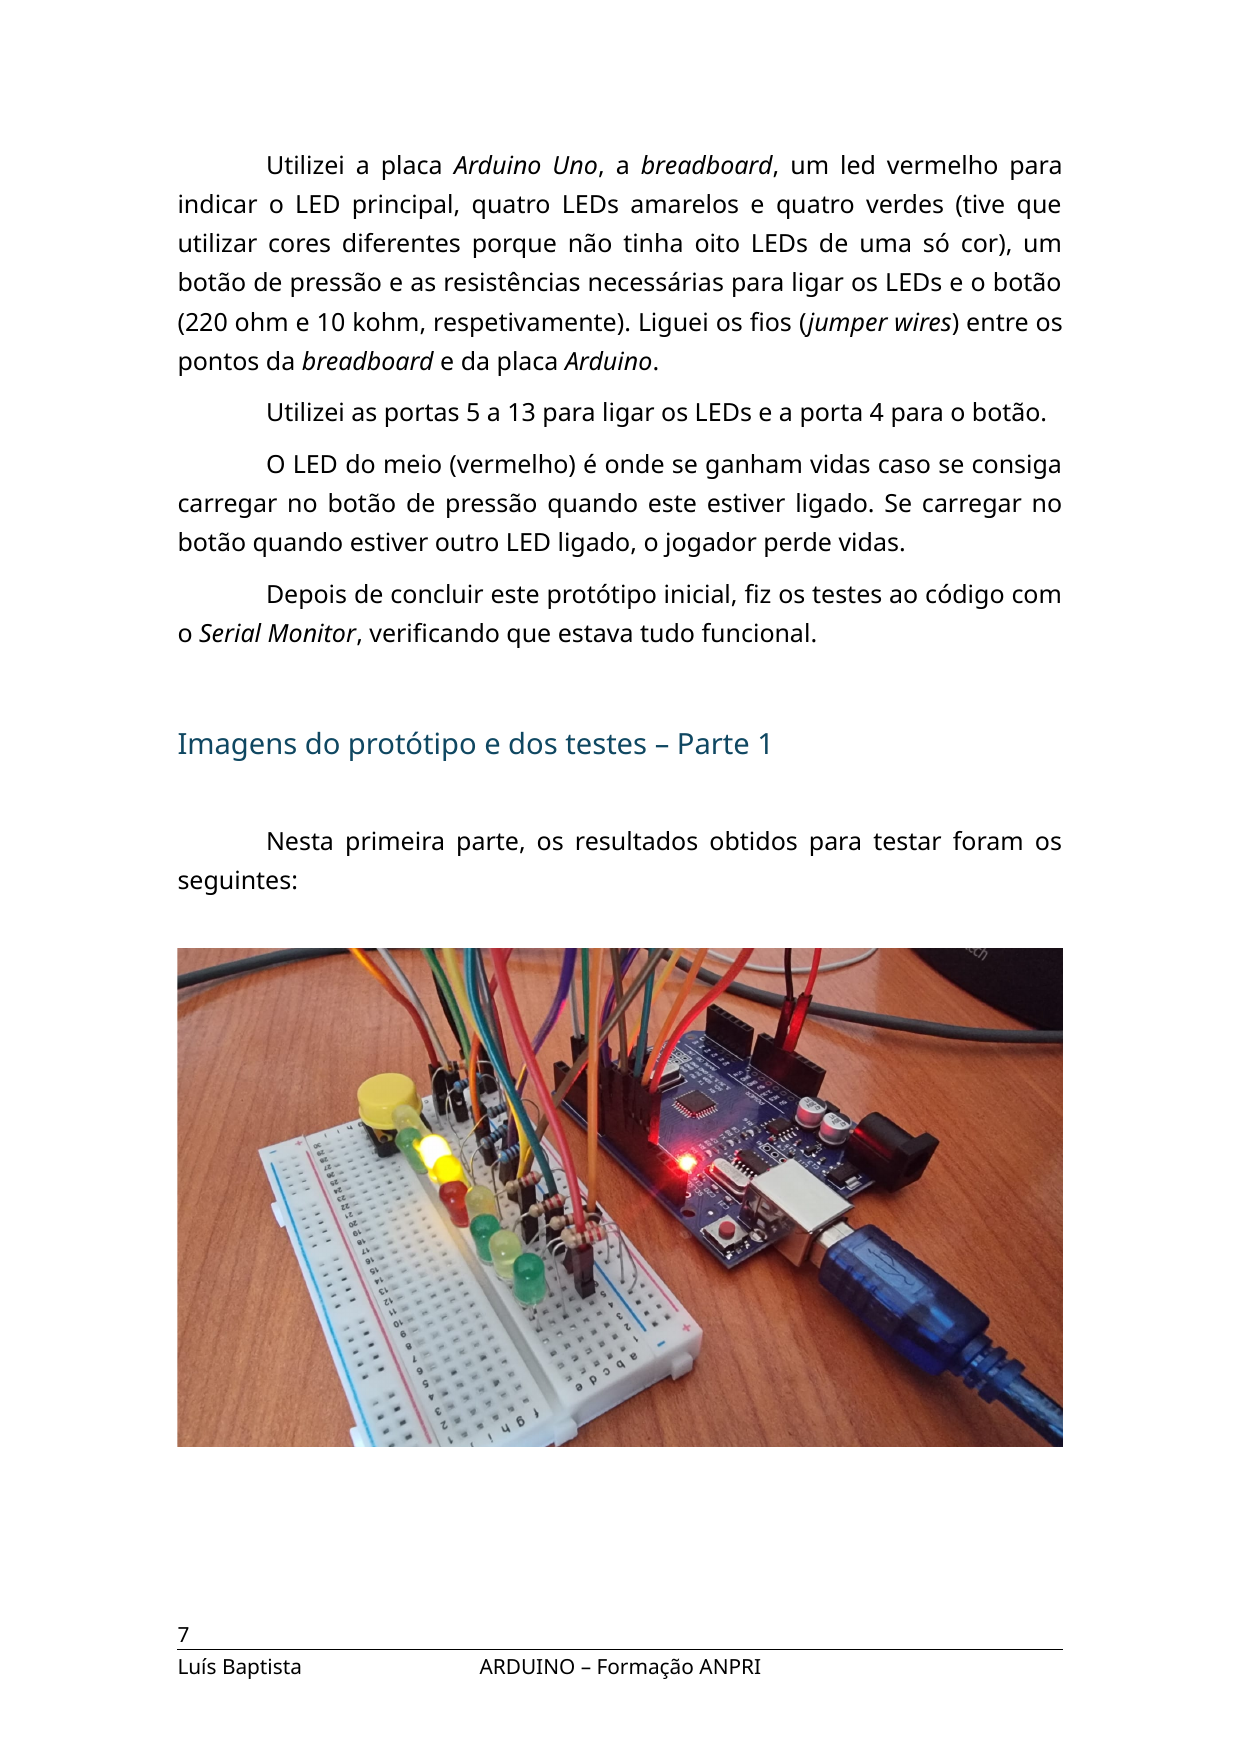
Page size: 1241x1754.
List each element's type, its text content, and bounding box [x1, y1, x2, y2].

text Nesta primeira parte, os resultados obtidos para testar foram os seguintes: [177, 823, 1063, 896]
text O LED do meio (vermelho) é onde se ganham vidas caso se consiga carregar no botão de pressão quando este estiver ligado. Se carregar no botão quando estiver outro LED ligado, o jogador perde vidas. [177, 447, 1063, 559]
subtitle Imagens do protótipo e dos testes – Parte 1 [177, 723, 1063, 763]
text Utilizei a placa Arduino Uno, a breadboard, um led vermelho para indicar o LED principal, quatro LEDs amarelos e quatro verdes (tive que utilizar cores diferentes porque não tinha oito LEDs de uma só cor), um botão de pressão e as resistências necessárias para ligar os LEDs e o botão (220 ohm e 10 kohm, respetivamente). Liguei os fios (jumper wires) entre os pontos da breadboard e da placa Arduino. [177, 148, 1063, 377]
picture [177, 948, 1063, 1447]
text Utilizei as portas 5 a 13 para ligar os LEDs e a porta 4 para o botão. [177, 395, 1063, 429]
text Depois de concluir este protótipo inicial, fiz os testes ao código com o Serial Monitor, verificando que estava tudo funcional. [177, 577, 1063, 650]
